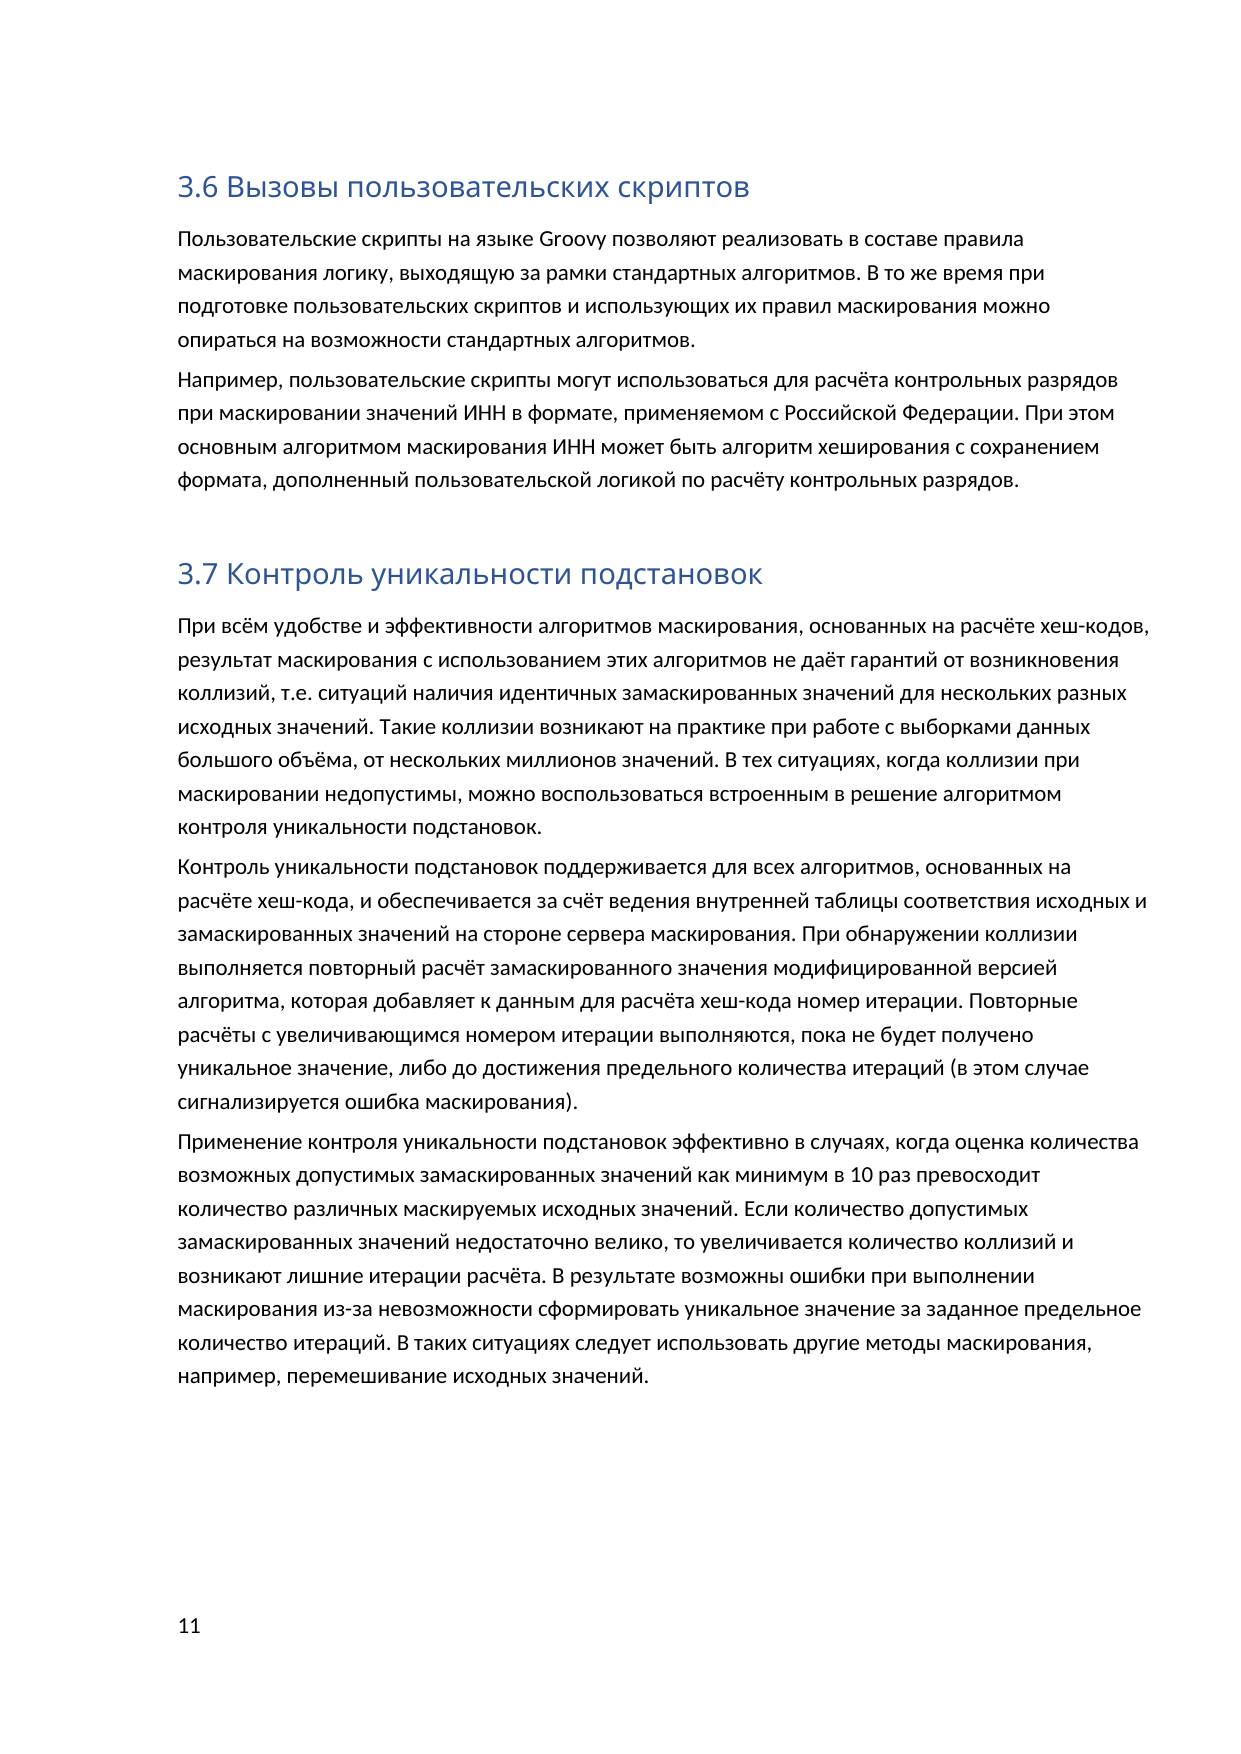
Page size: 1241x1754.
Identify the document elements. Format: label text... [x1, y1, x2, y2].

text Пользовательские скрипты на языке Groovy позволяют реализовать в составе правила маскирования логику, выходящую за рамки стандартных алгоритмов. В то же время при подготовке пользовательских скриптов и использующих их правил маскирования можно опираться на возможности стандартных алгоритмов. [177, 224, 1152, 353]
text Например, пользовательские скрипты могут использоваться для расчёта контрольных разрядов при маскировании значений ИНН в формате, применяемом с Российской Федерации. При этом основным алгоритмом маскирования ИНН может быть алгоритм хеширования с сохранением формата, дополненный пользовательской логикой по расчёту контрольных разрядов. [177, 365, 1152, 493]
text Применение контроля уникальности подстановок эффективно в случаях, когда оценка количества возможных допустимых замаскированных значений как минимум в 10 раз превосходит количество различных маскируемых исходных значений. Если количество допустимых замаскированных значений недостаточно велико, то увеличивается количество коллизий и возникают лишние итерации расчёта. В результате возможны ошибки при выполнении маскирования из-за невозможности сформировать уникальное значение за заданное предельное количество итераций. В таких ситуациях следует использовать другие методы маскирования, например, перемешивание исходных значений. [177, 1127, 1152, 1390]
text Контроль уникальности подстановок поддерживается для всех алгоритмов, основанных на расчёте хеш-кода, и обеспечивается за счёт ведения внутренней таблицы соответствия исходных и замаскированных значений на стороне сервера маскирования. При обнаружении коллизии выполняется повторный расчёт замаскированного значения модифицированной версией алгоритма, которая добавляет к данным для расчёта хеш-кода номер итерации. Повторные расчёты с увеличивающимся номером итерации выполняются, пока не будет получено уникальное значение, либо до достижения предельного количества итераций (в этом случае сигнализируется ошибка маскирования). [177, 852, 1152, 1115]
subtitle 3.7 Контроль уникальности подстановок [177, 553, 1152, 593]
subtitle 3.6 Вызовы пользовательских скриптов [177, 166, 1152, 206]
text При всём удобстве и эффективности алгоритмов маскирования, основанных на расчёте хеш-кодов, результат маскирования с использованием этих алгоритмов не даёт гарантий от возникновения коллизий, т.е. ситуаций наличия идентичных замаскированных значений для нескольких разных исходных значений. Такие коллизии возникают на практике при работе с выборками данных большого объёма, от нескольких миллионов значений. В тех ситуациях, когда коллизии при маскировании недопустимы, можно воспользоваться встроенным в решение алгоритмом контроля уникальности подстановок. [177, 611, 1152, 841]
